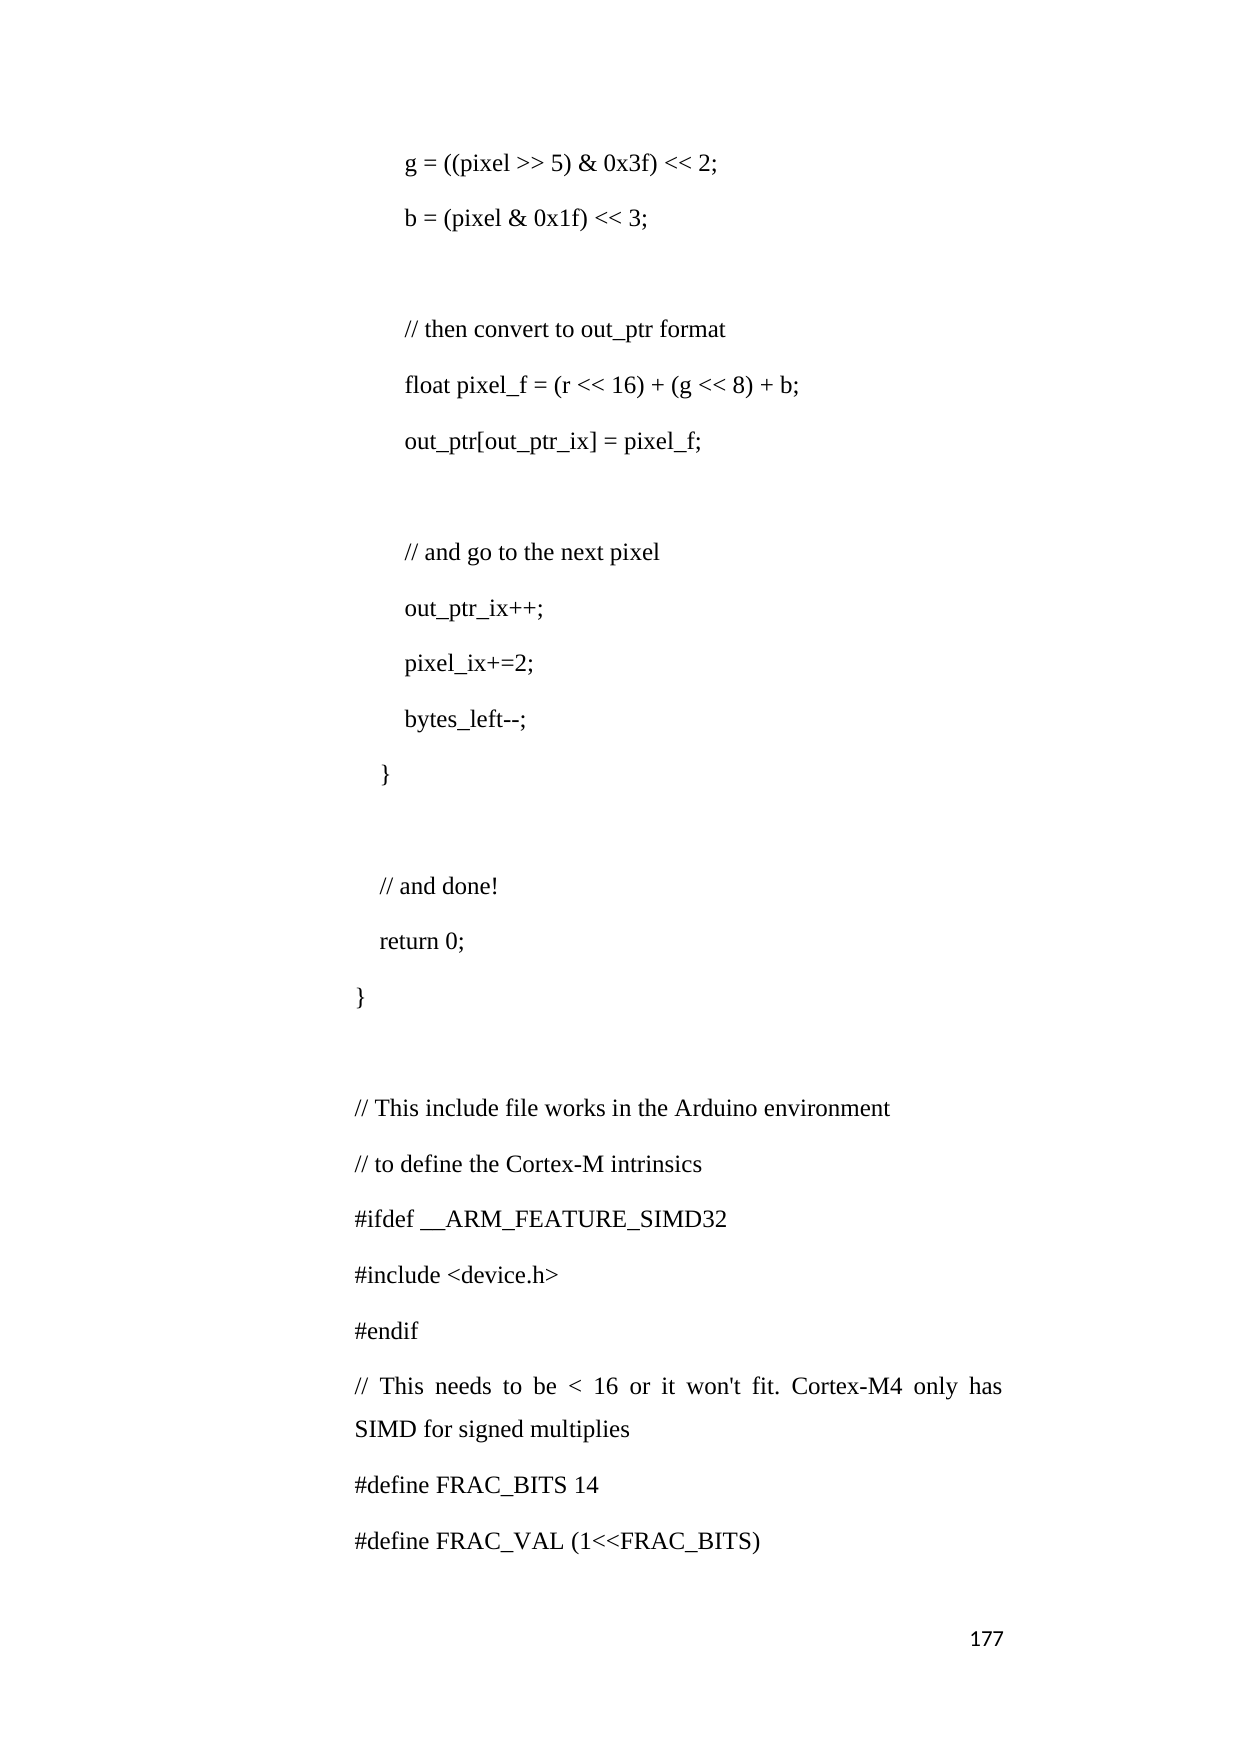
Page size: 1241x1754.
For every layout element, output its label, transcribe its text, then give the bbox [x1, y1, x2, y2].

text g = ((pixel >> 5) & 0x3f) << 2; [354, 148, 1004, 176]
text // and done! [354, 871, 1004, 899]
text // and go to the next pixel [354, 537, 1004, 566]
text // This include file works in the Arduino environment [354, 1093, 1004, 1122]
text // to define the Cortex-M intrinsics [354, 1149, 1004, 1178]
text } [354, 982, 1004, 1011]
text pixel_ix+=2; [354, 648, 1004, 677]
text return 0; [354, 926, 1004, 955]
text #ifdef __ARM_FEATURE_SIMD32 [354, 1204, 1004, 1233]
text // This needs to be < 16 or it won't fit. Cortex-M4 only has SIMD for signed multiplies [354, 1371, 1004, 1443]
text #define FRAC_BITS 14 [354, 1470, 1004, 1499]
text out_ptr[out_ptr_ix] = pixel_f; [354, 426, 1004, 454]
text #include <device.h> [354, 1260, 1004, 1289]
text #endif [354, 1316, 1004, 1344]
text // then convert to out_ptr format [354, 314, 1004, 343]
text out_ptr_ix++; [354, 593, 1004, 621]
text b = (pixel & 0x1f) << 3; [354, 203, 1004, 232]
text bytes_left--; [354, 704, 1004, 733]
text float pixel_f = (r << 16) + (g << 8) + b; [354, 370, 1004, 399]
text #define FRAC_VAL (1<<FRAC_BITS) [354, 1526, 1004, 1554]
text } [354, 759, 1004, 788]
